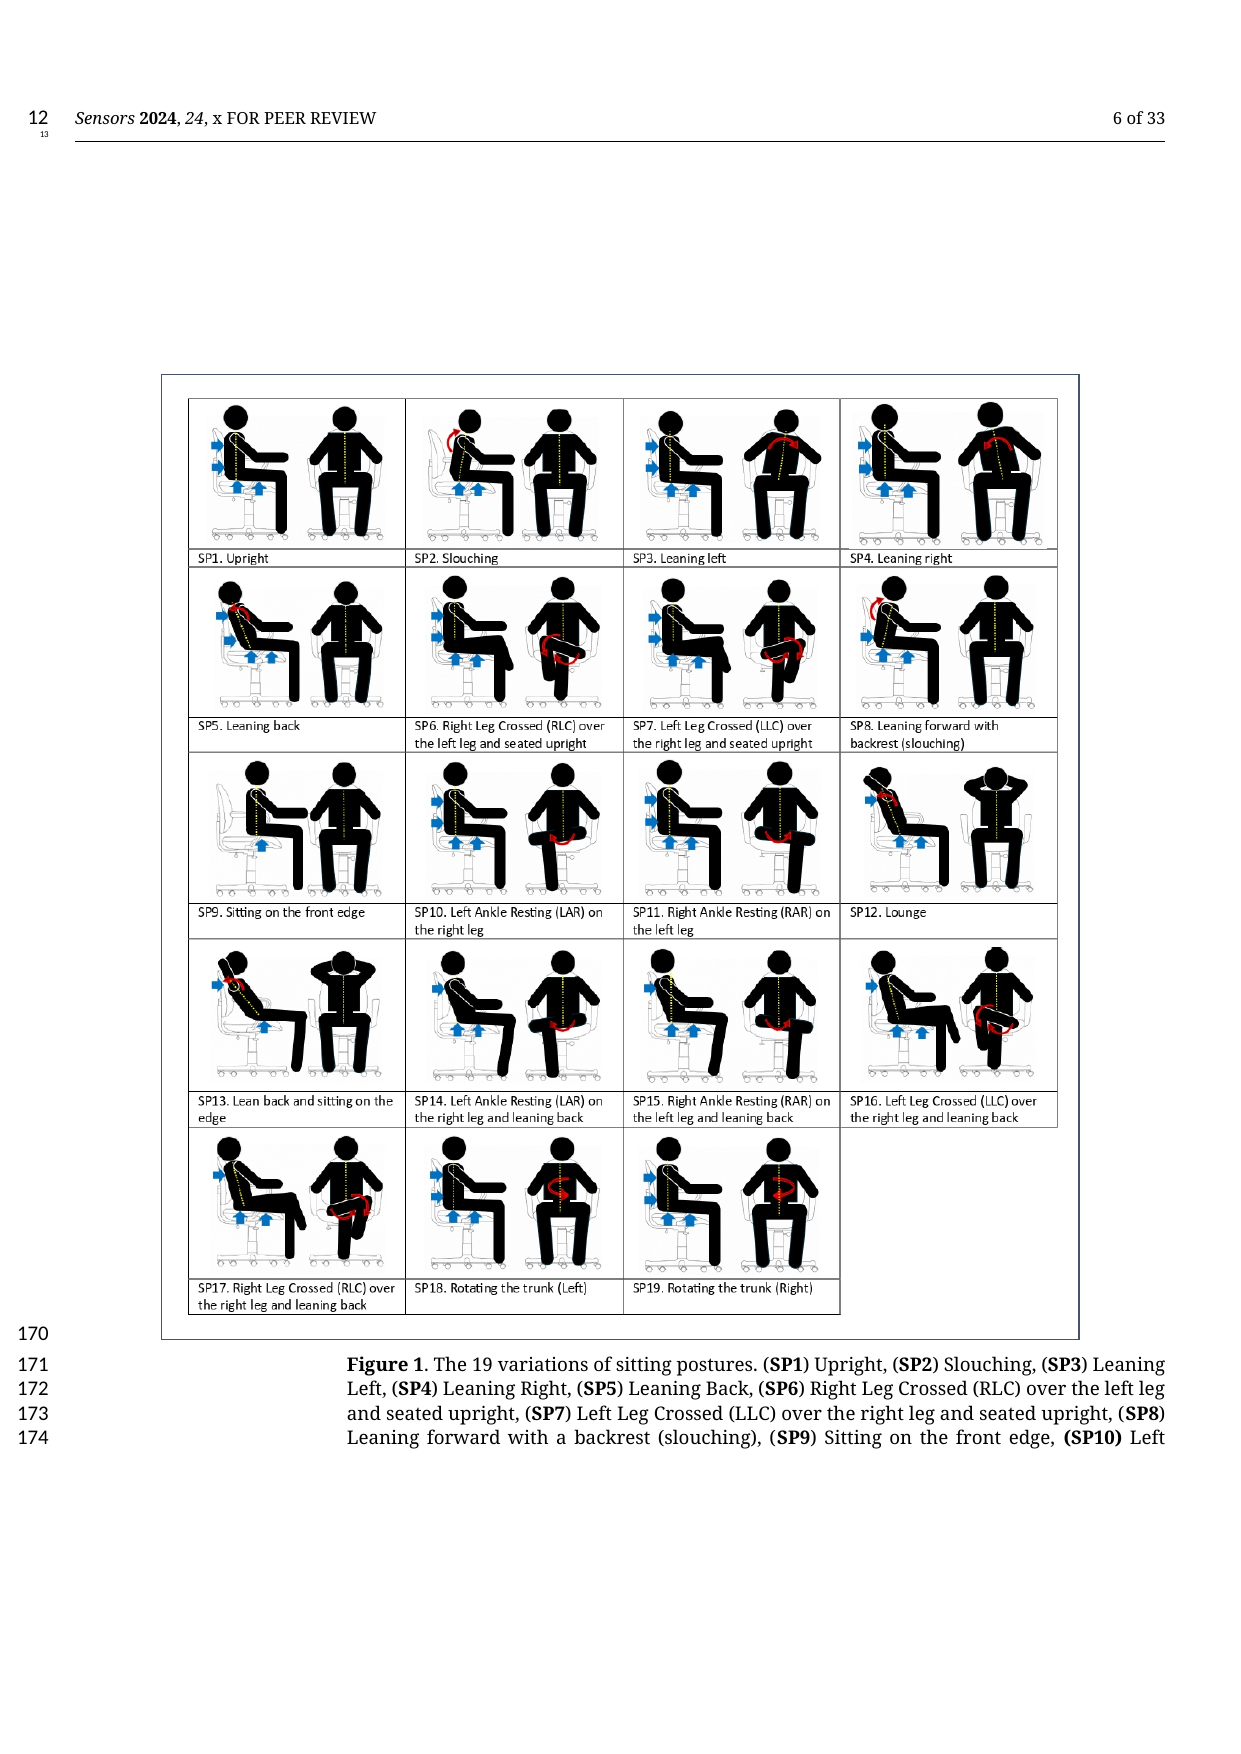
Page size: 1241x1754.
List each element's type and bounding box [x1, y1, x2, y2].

text [347, 1353, 1165, 1449]
picture [162, 375, 1078, 1339]
